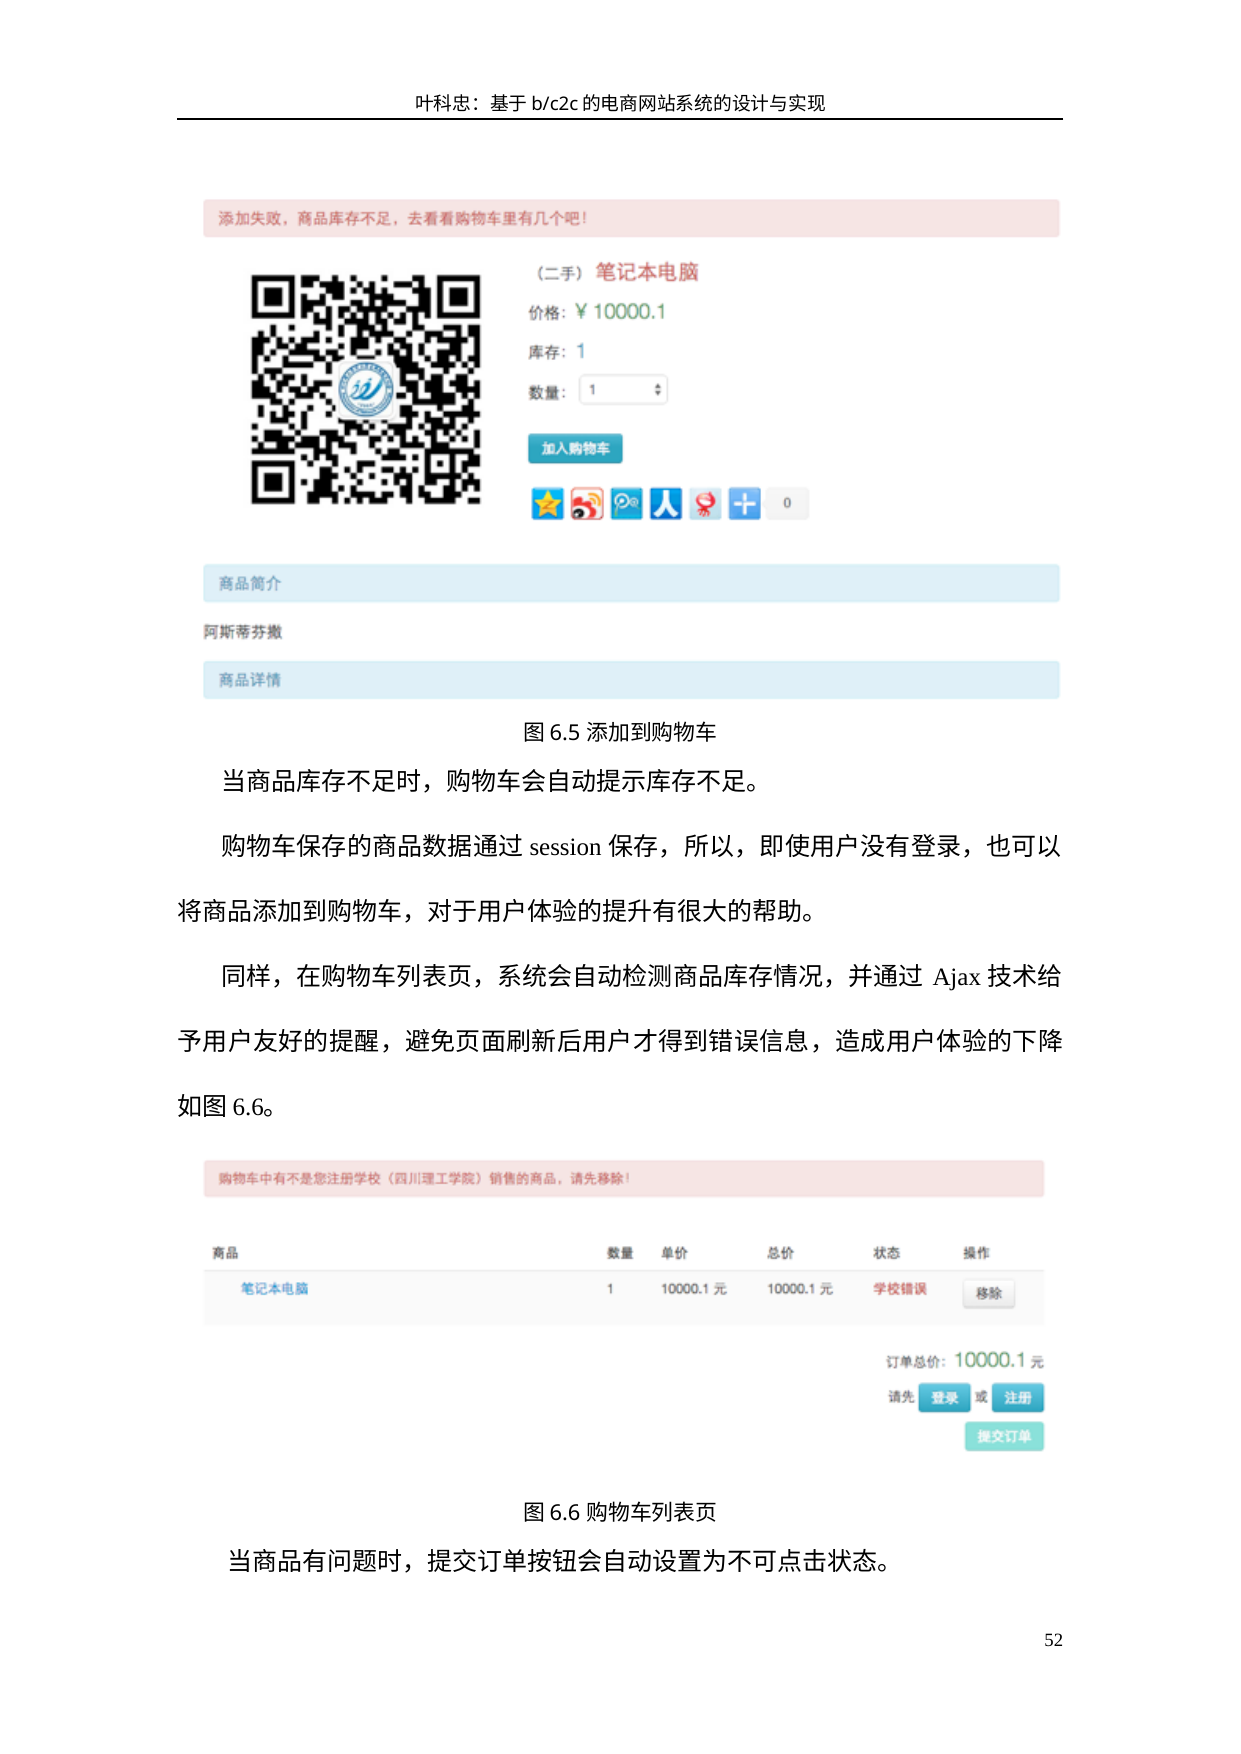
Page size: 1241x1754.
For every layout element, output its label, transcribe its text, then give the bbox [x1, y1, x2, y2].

text 图6.6 购物车列表页 [177, 1494, 1063, 1527]
picture [177, 173, 1063, 704]
text 当商品库存不足时，购物车会自动提示库存不足。 [177, 747, 1063, 812]
text 购物车保存的商品数据通过session 保存，所以，即使用户没有登录，也可以将商品添加到购物车，对于用户体验的提升有很大的帮助。 [177, 812, 1063, 942]
text 图6.5 添加到购物车 [177, 714, 1063, 747]
picture [177, 1142, 1063, 1489]
text 同样，在购物车列表页，系统会自动检测商品库存情况，并通过 Ajax 技术给予用户友好的提醒，避免页面刷新后用户才得到错误信息，造成用户体验的下降，如图6.6。 [177, 942, 1063, 1137]
text 当商品有问题时，提交订单按钮会自动设置为不可点击状态。 [227, 1527, 1063, 1592]
